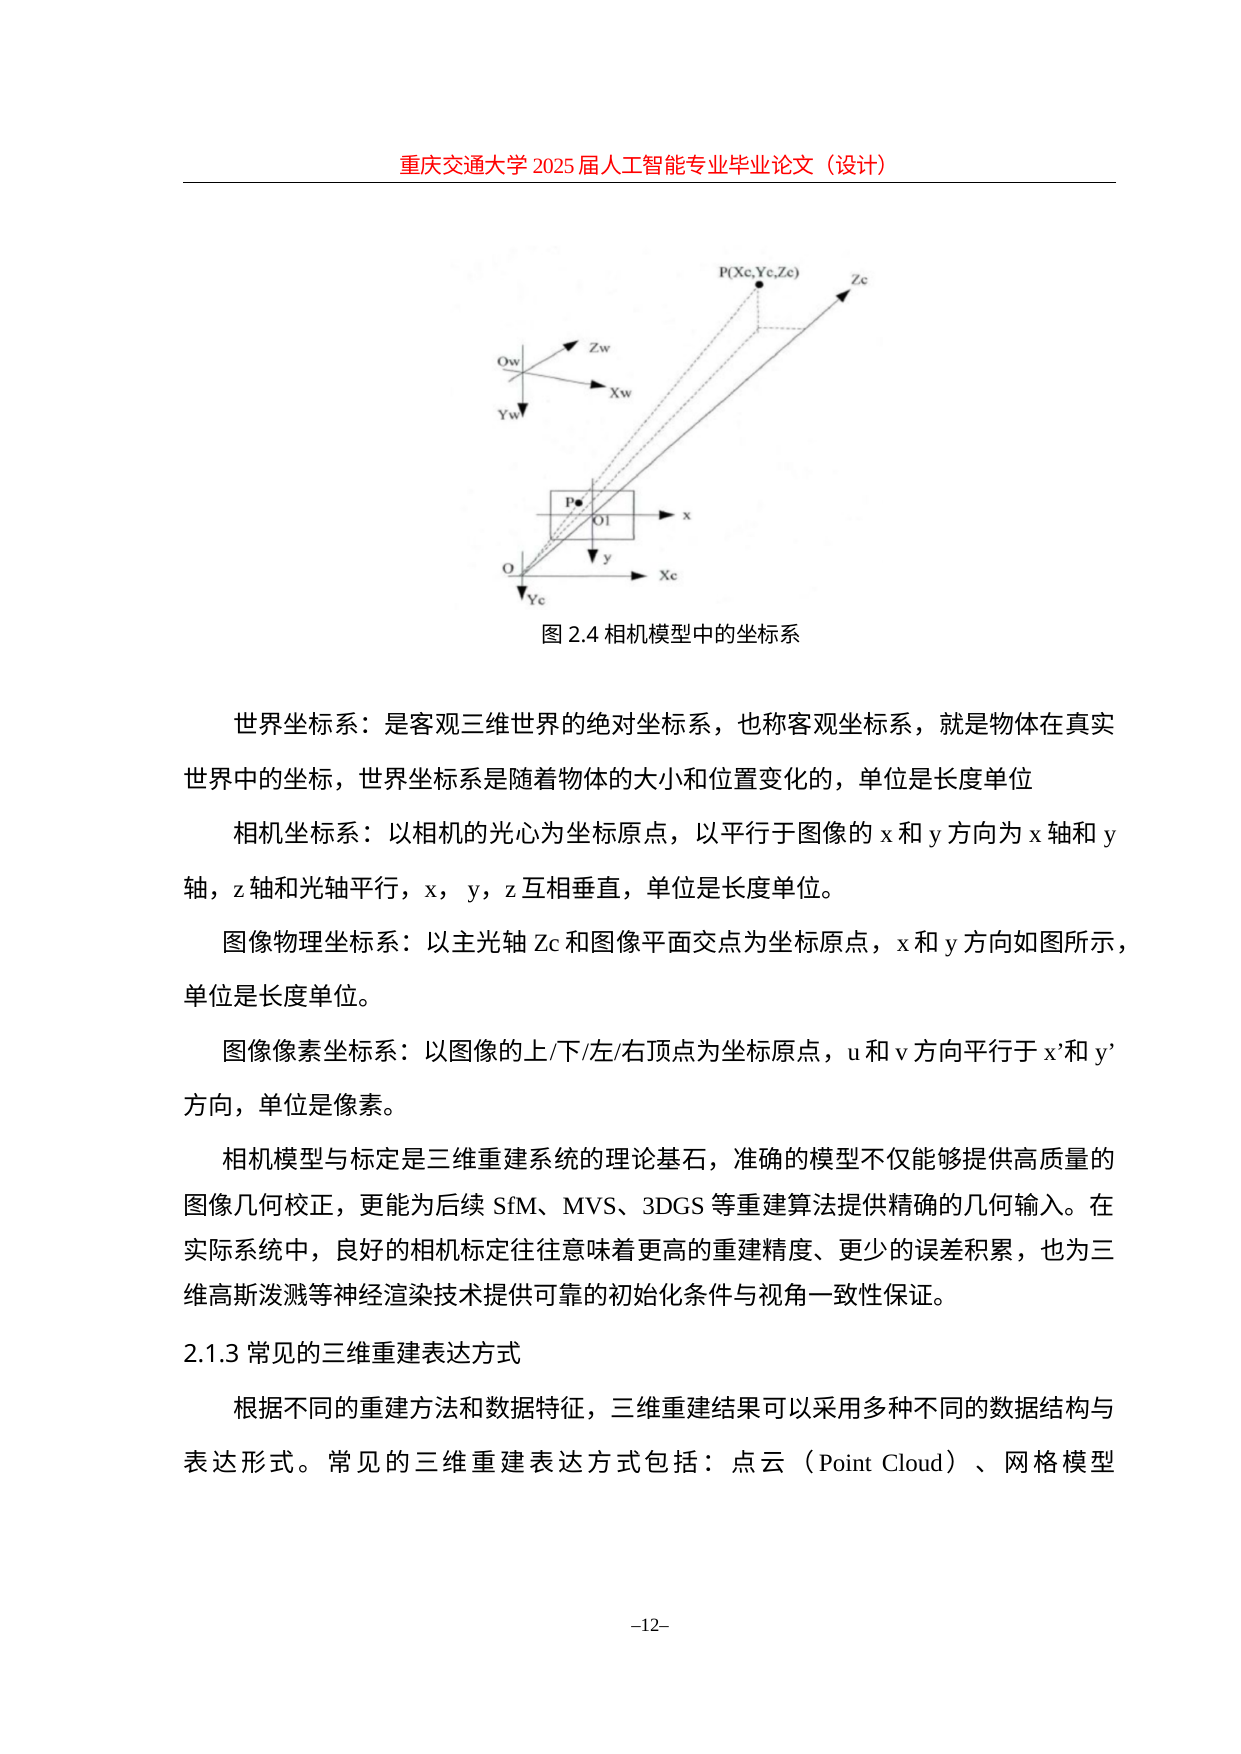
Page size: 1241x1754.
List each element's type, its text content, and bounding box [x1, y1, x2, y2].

text 图2.4 相机模型中的坐标系 [183, 617, 1116, 648]
picture [416, 245, 884, 610]
text 图像物理坐标系：以主光轴Zc和图像平面交点为坐标原点，x和y方向如图所示，单位是长度单位。 [183, 922, 1116, 1013]
text 世界坐标系：是客观三维世界的绝对坐标系，也称客观坐标系，就是物体在真实世界中的坐标，世界坐标系是随着物体的大小和位置变化的，单位是长度单位 [183, 705, 1116, 796]
subtitle 2.1.3 常见的三维重建表达方式 [183, 1334, 1116, 1370]
text 相机坐标系：以相机的光心为坐标原点，以平行于图像的x和y方向为x轴和y轴，z轴和光轴平行，x， y，z互相垂直，单位是长度单位。 [183, 814, 1116, 904]
text 图像像素坐标系：以图像的上/下/左/右顶点为坐标原点，u和v方向平行于x’和y’方向，单位是像素。 [183, 1031, 1116, 1122]
text 相机模型与标定是三维重建系统的理论基石，准确的模型不仅能够提供高质量的图像几何校正，更能为后续 SfM、MVS、3DGS 等重建算法提供精确的几何输入。在实际系统中，良好的相机标定往往意味着更高的重建精度、更少的误差积累，也为三维高斯泼溅等神经渲染技术提供可靠的初始化条件与视角一致性保证。 [183, 1140, 1116, 1312]
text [183, 1388, 1116, 1479]
